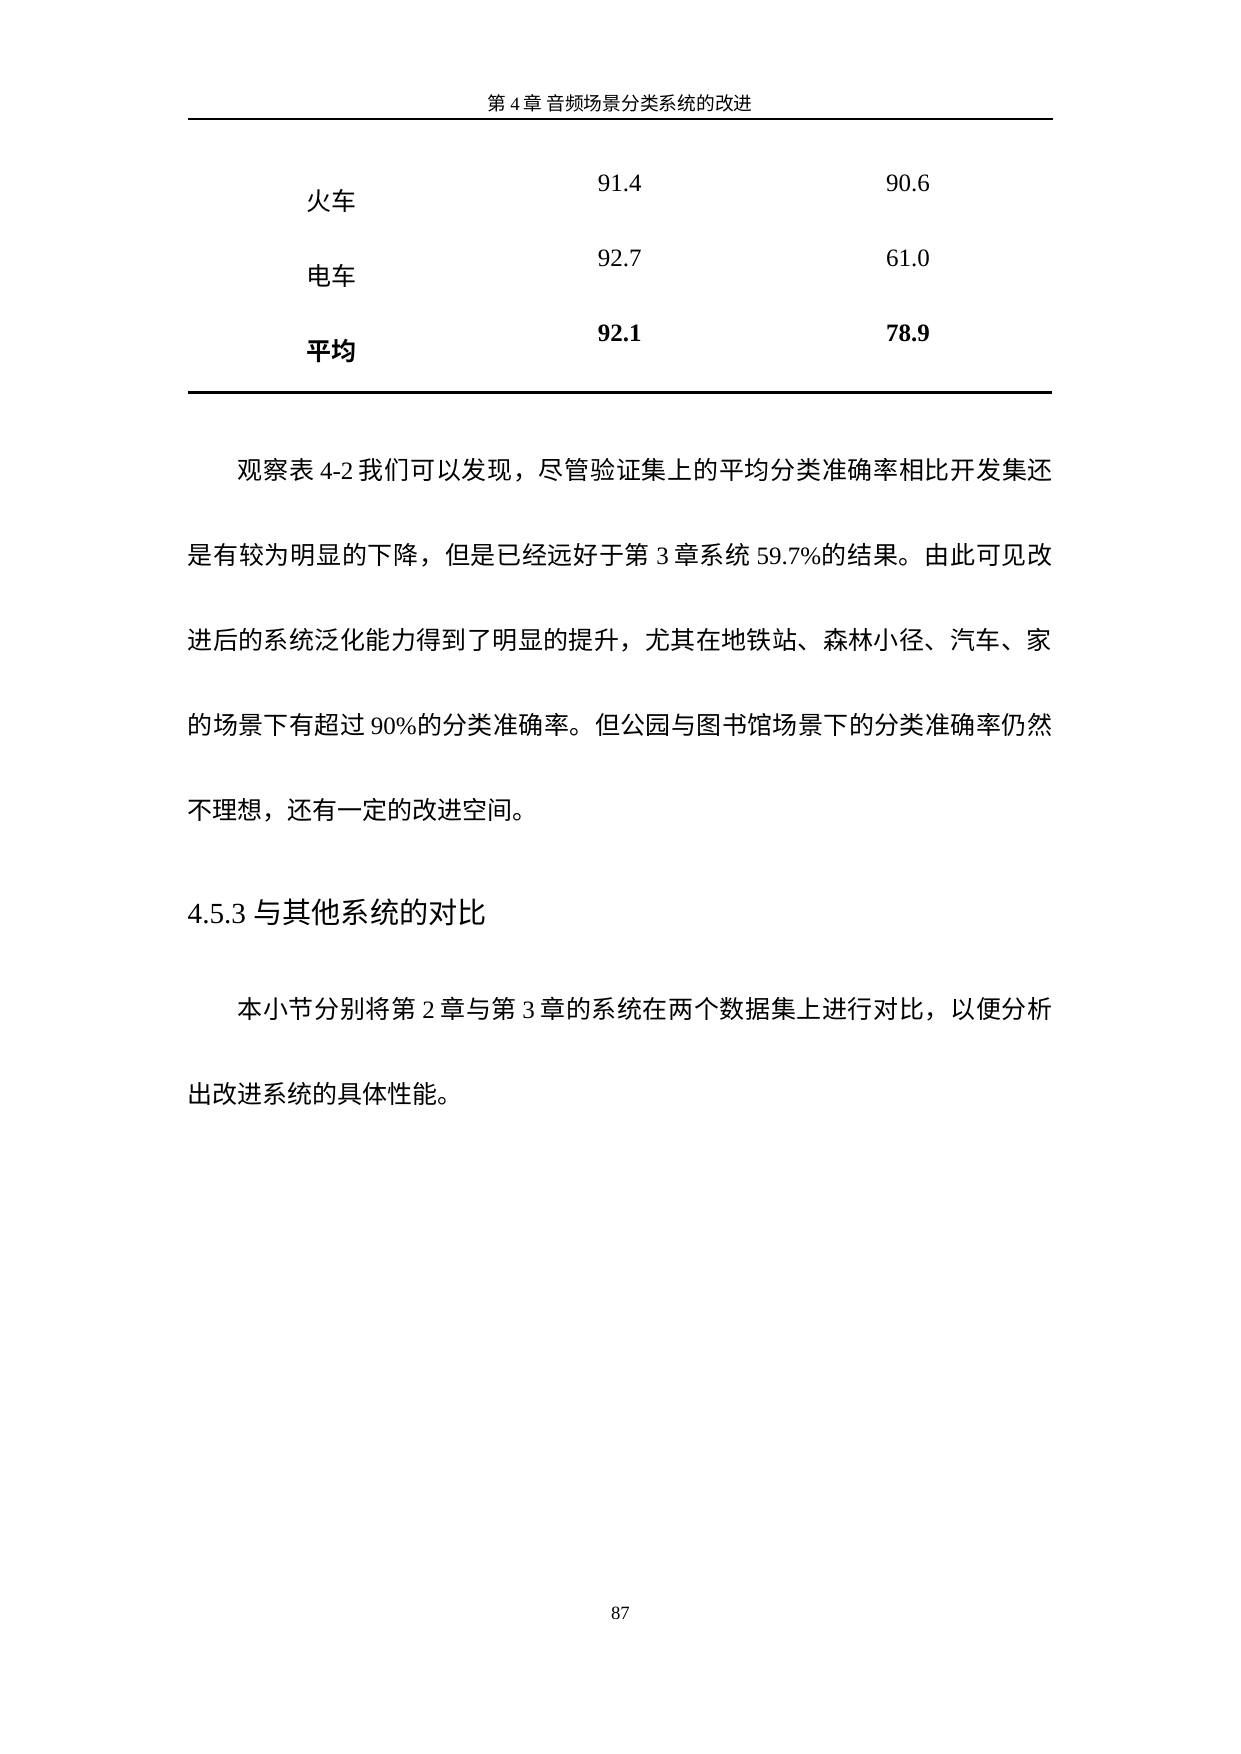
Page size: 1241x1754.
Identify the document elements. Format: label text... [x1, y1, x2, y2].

table_cell 78.9 [764, 316, 1052, 391]
table_cell 火车 [188, 166, 476, 241]
text 观察表4-2我们可以发现，尽管验证集上的平均分类准确率相比开发集还是有较为明显的下降，但是已经远好于第3章系统59.7%的结果。由此可见改进后的系统泛化能力得到了明显的提升，尤其在地铁站、森林小径、汽车、家的场景下有超过90%的分类准确率。但公园与图书馆场景下的分类准确率仍然不理想，还有一定的改进空间。 [187, 435, 1053, 842]
table_cell 90.6 [764, 166, 1052, 241]
table_cell 92.1 [476, 316, 763, 391]
subtitle 4.5.3 与其他系统的对比 [187, 876, 1053, 944]
table_cell 92.7 [476, 241, 763, 316]
table_cell 电车 [188, 241, 476, 316]
table_cell 平均 [188, 316, 476, 391]
table_cell 91.4 [476, 166, 763, 241]
text 本小节分别将第2章与第3章的系统在两个数据集上进行对比，以便分析出改进系统的具体性能。 [187, 974, 1053, 1126]
table_cell 61.0 [764, 241, 1052, 316]
